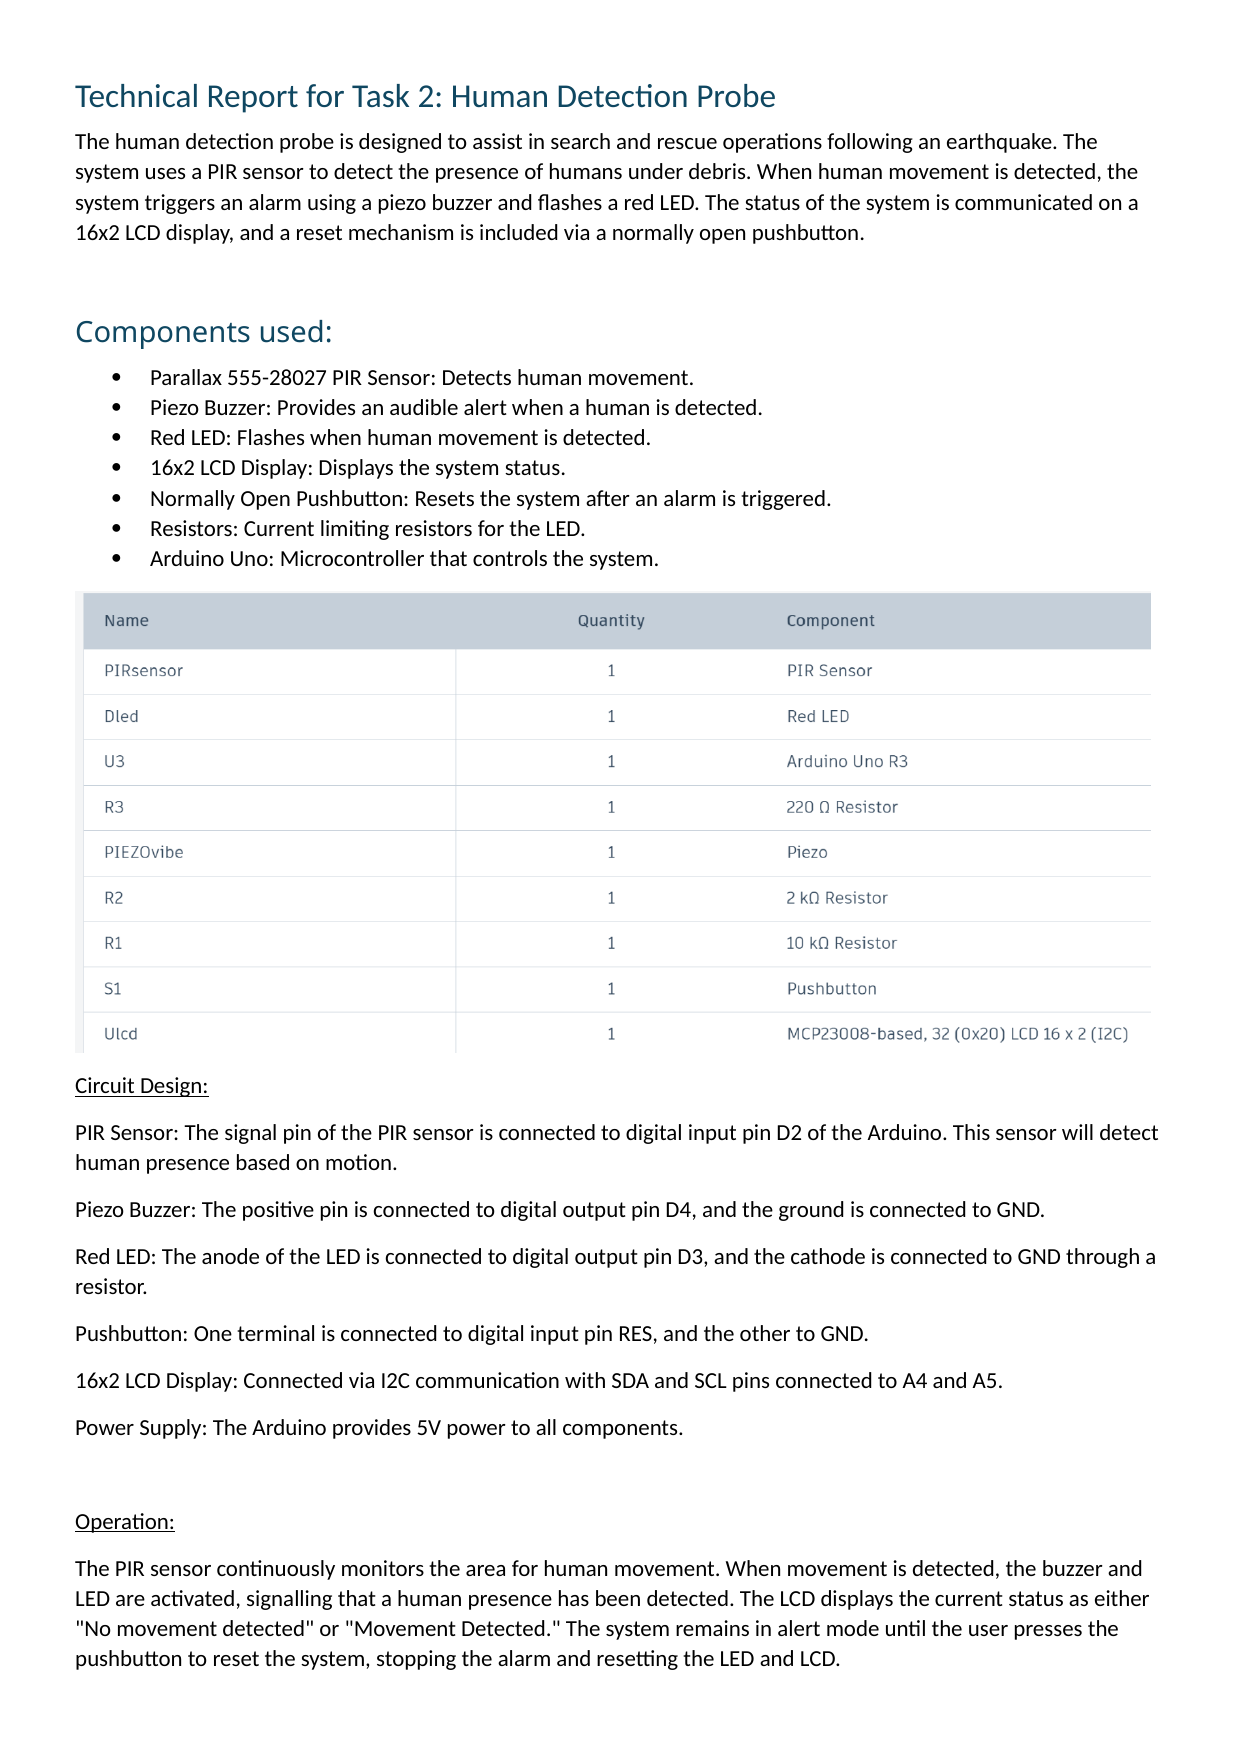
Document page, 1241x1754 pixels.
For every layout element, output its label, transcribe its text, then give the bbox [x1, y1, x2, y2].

subtitle Components used: [75, 312, 1165, 351]
list Arduino Uno: Microcontroller that controls the system. [112, 544, 1165, 572]
text The human detection probe is designed to assist in search and rescue operations following an earthquake. The system uses a PIR sensor to detect the presence of humans under debris. When human movement is detected, the system triggers an alarm using a piezo buzzer and flashes a red LED. The status of the system is communicated on a 16x2 LCD display, and a reset mechanism is included via a normally open pushbutton. [75, 127, 1165, 246]
list 16x2 LCD Display: Displays the system status. [112, 453, 1165, 481]
text Red LED: The anode of the LED is connected to digital output pin D3, and the cathode is connected to GND through a resistor. [75, 1242, 1165, 1300]
list Normally Open Pushbutton: Resets the system after an alarm is triggered. [112, 484, 1165, 512]
text 16x2 LCD Display: Connected via I2C communication with SDA and SCL pins connected to A4 and A5. [75, 1366, 1165, 1394]
text Piezo Buzzer: The positive pin is connected to digital output pin D4, and the ground is connected to GND. [75, 1195, 1165, 1223]
list Piezo Buzzer: Provides an audible alert when a human is detected. [112, 393, 1165, 421]
list Resistors: Current limiting resistors for the LED. [112, 514, 1165, 542]
text PIR Sensor: The signal pin of the PIR sensor is connected to digital input pin D2 of the Arduino. This sensor will detect human presence based on motion. [75, 1118, 1165, 1176]
text Circuit Design: [75, 1071, 1165, 1099]
subtitle Technical Report for Task 2: Human Detection Probe [75, 75, 1165, 116]
picture [75, 591, 1151, 1053]
list Parallax 555-28027 PIR Sensor: Detects human movement. [112, 363, 1165, 391]
text Operation: [75, 1507, 1165, 1535]
text The PIR sensor continuously monitors the area for human movement. When movement is detected, the buzzer and LED are activated, signalling that a human presence has been detected. The LCD displays the current status as either "No movement detected" or "Movement Detected." The system remains in alert mode until the user presses the pushbutton to reset the system, stopping the alarm and resetting the LED and LCD. [75, 1554, 1165, 1672]
text Power Supply: The Arduino provides 5V power to all components. [75, 1413, 1165, 1441]
text Pushbutton: One terminal is connected to digital input pin RES, and the other to GND. [75, 1319, 1165, 1347]
list Red LED: Flashes when human movement is detected. [112, 423, 1165, 451]
